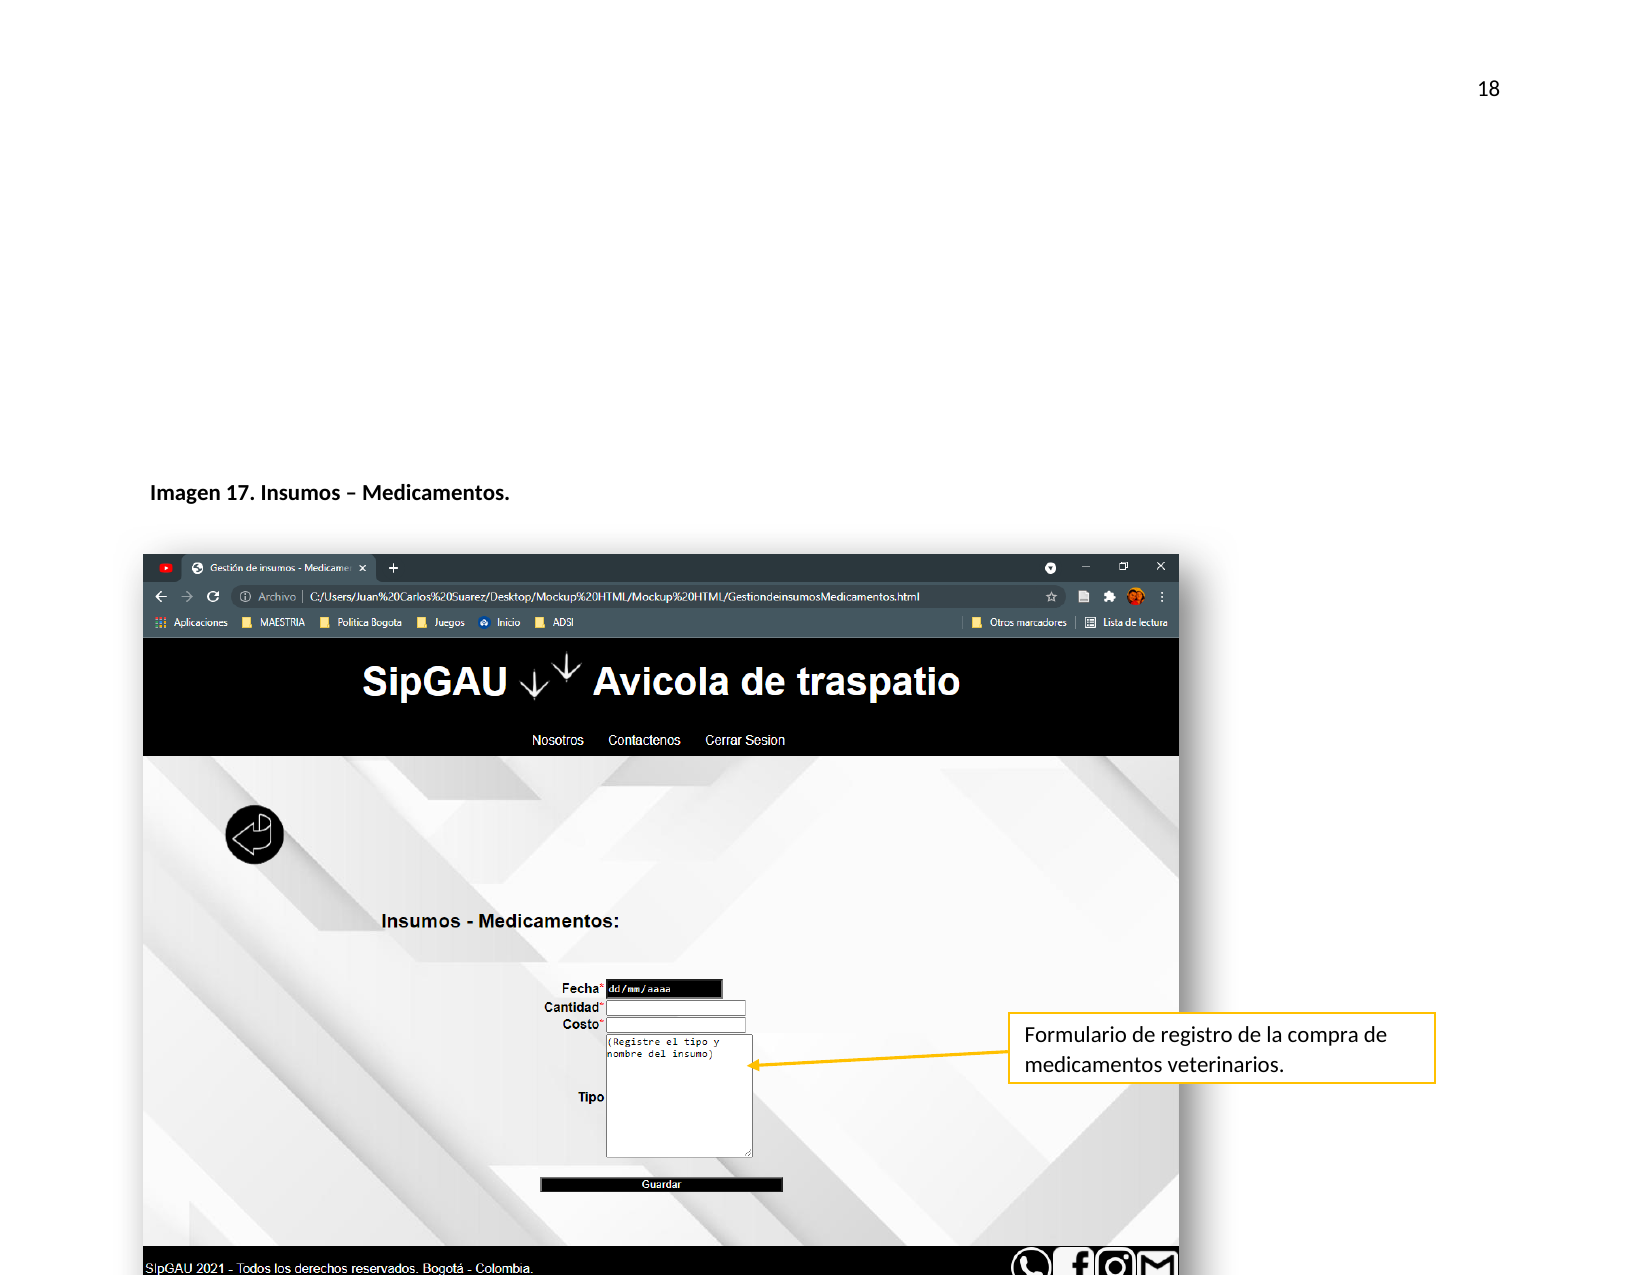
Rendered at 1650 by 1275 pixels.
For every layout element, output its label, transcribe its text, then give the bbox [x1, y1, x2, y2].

subtitle Imagen 17. Insumos – Medicamentos. [150, 478, 1500, 506]
picture [143, 554, 1179, 1275]
